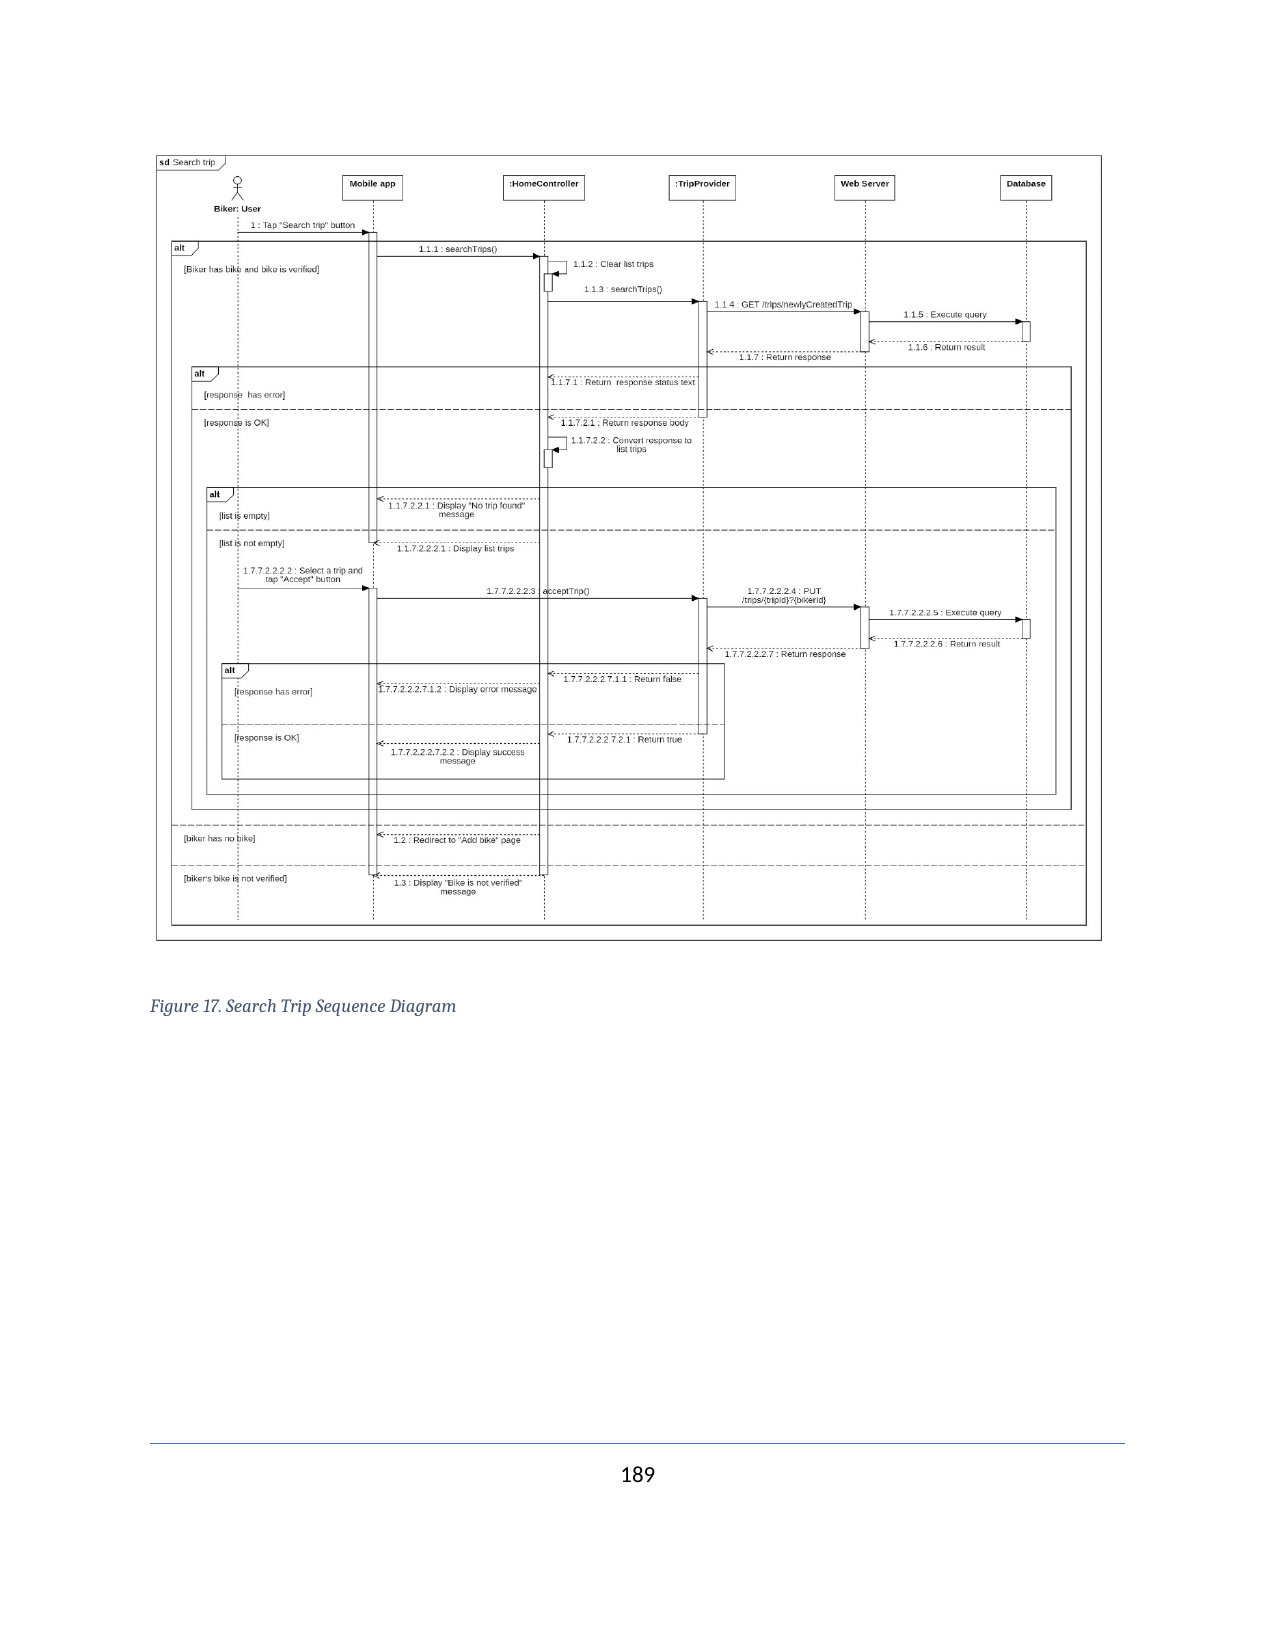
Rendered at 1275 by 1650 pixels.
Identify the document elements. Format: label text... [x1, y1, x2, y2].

picture [150, 150, 1125, 965]
text Figure 17. Search Trip Sequence Diagram [150, 996, 1125, 1017]
